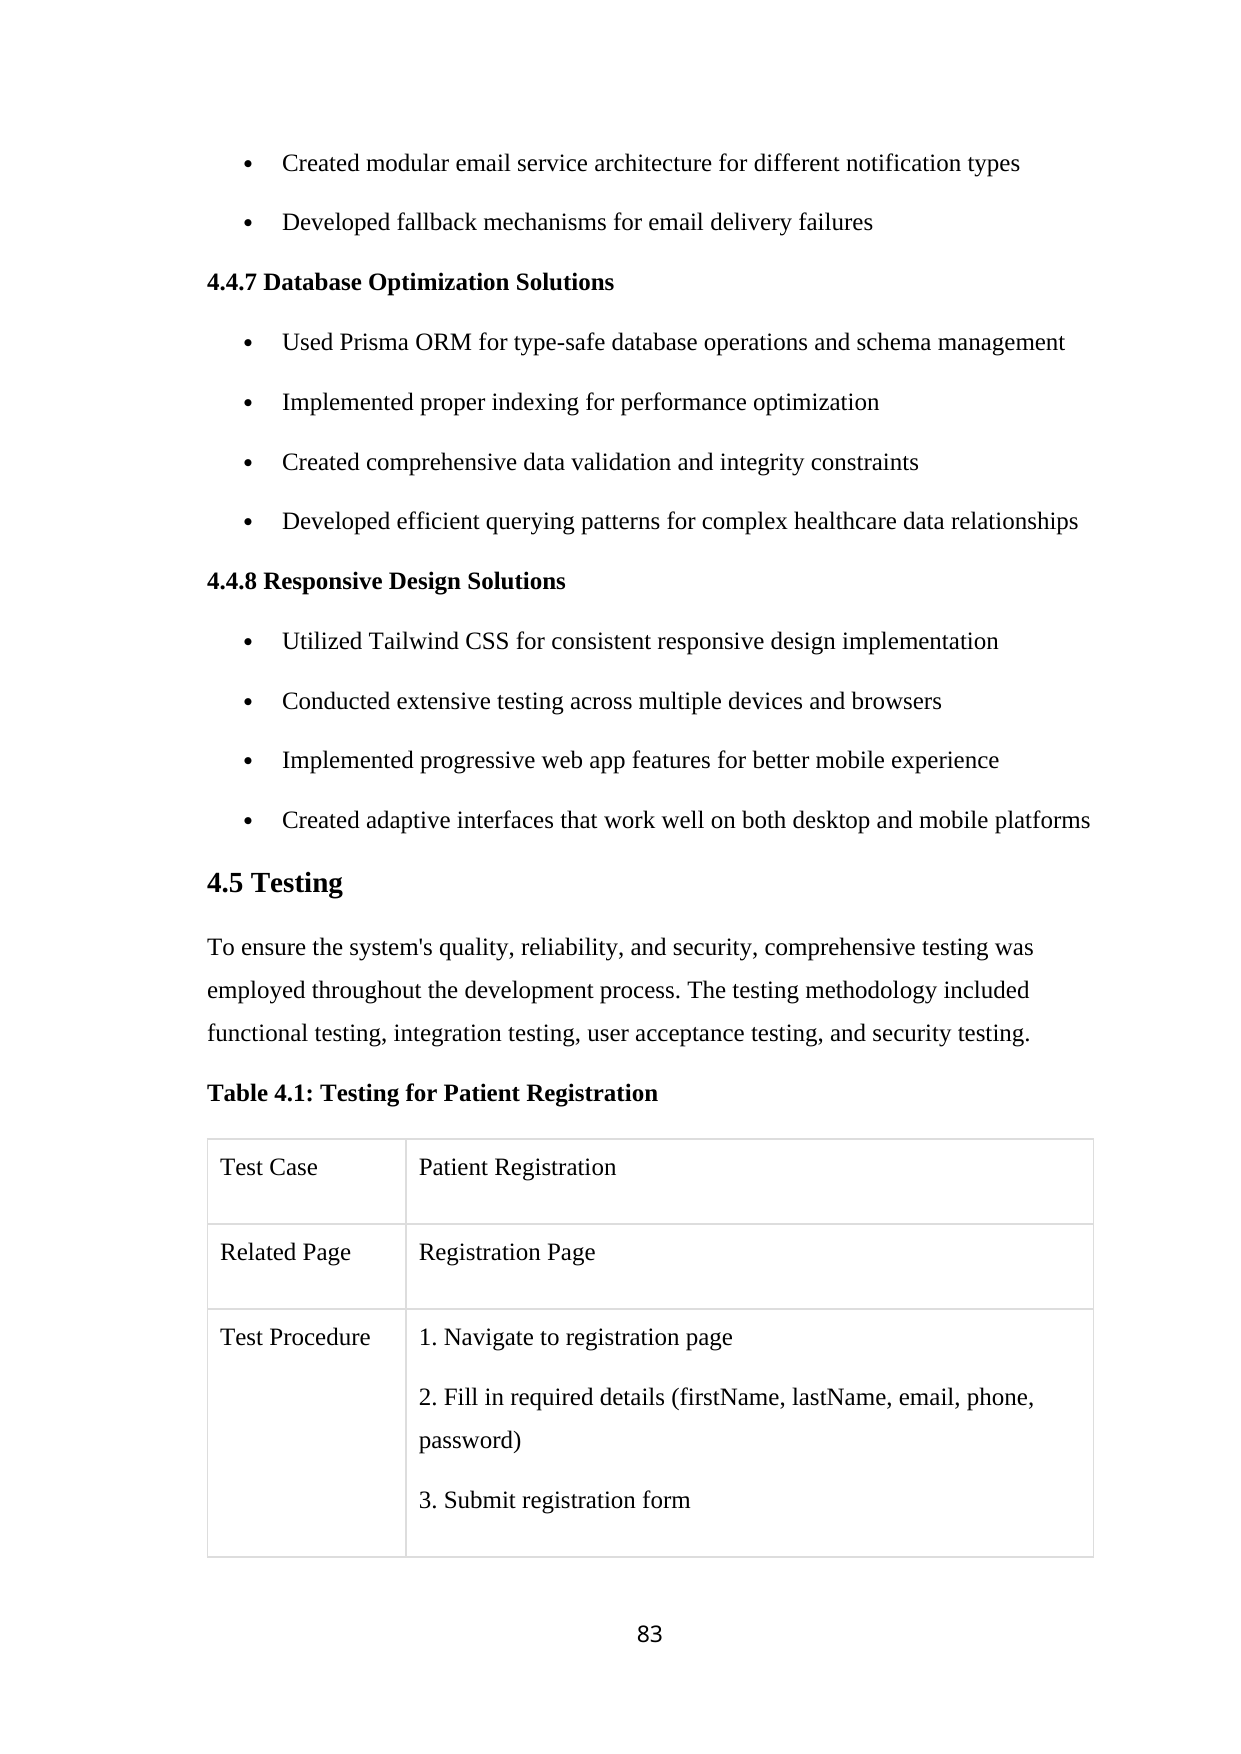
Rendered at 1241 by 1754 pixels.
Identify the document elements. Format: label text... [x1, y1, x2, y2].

text 4.4.7 Database Optimization Solutions [207, 267, 1092, 296]
text 4.4.8 Responsive Design Solutions [207, 566, 1092, 595]
text 4.5 Testing [207, 865, 1092, 899]
list Implemented proper indexing for performance optimization [244, 387, 1092, 416]
list Developed fallback mechanisms for email delivery failures [244, 207, 1092, 236]
list Used Prisma ORM for type-safe database operations and schema management [244, 327, 1092, 356]
text Table 4.1: Testing for Patient Registration [207, 1078, 1092, 1107]
list Created modular email service architecture for different notification types [244, 148, 1092, 176]
table_cell Registration Page [407, 1225, 1093, 1308]
table_header Patient Registration [407, 1140, 1093, 1223]
list Created adaptive interfaces that work well on both desktop and mobile platforms [244, 805, 1092, 834]
list Created comprehensive data validation and integrity constraints [244, 447, 1092, 475]
text To ensure the system's quality, reliability, and security, comprehensive testing was employed throughout the development process. The testing methodology included functional testing, integration testing, user acceptance testing, and security testing. [207, 932, 1092, 1047]
table_header Test Case [208, 1140, 405, 1223]
list Utilized Tailwind CSS for consistent responsive design implementation [244, 626, 1092, 655]
list Developed efficient querying patterns for complex healthcare data relationships [244, 506, 1092, 535]
table_cell Related Page [208, 1225, 405, 1308]
list Implemented progressive web app features for better mobile experience [244, 746, 1092, 774]
list Conducted extensive testing across multiple devices and browsers [244, 686, 1092, 714]
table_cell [407, 1310, 1093, 1556]
table_cell Test Procedure [208, 1310, 405, 1556]
